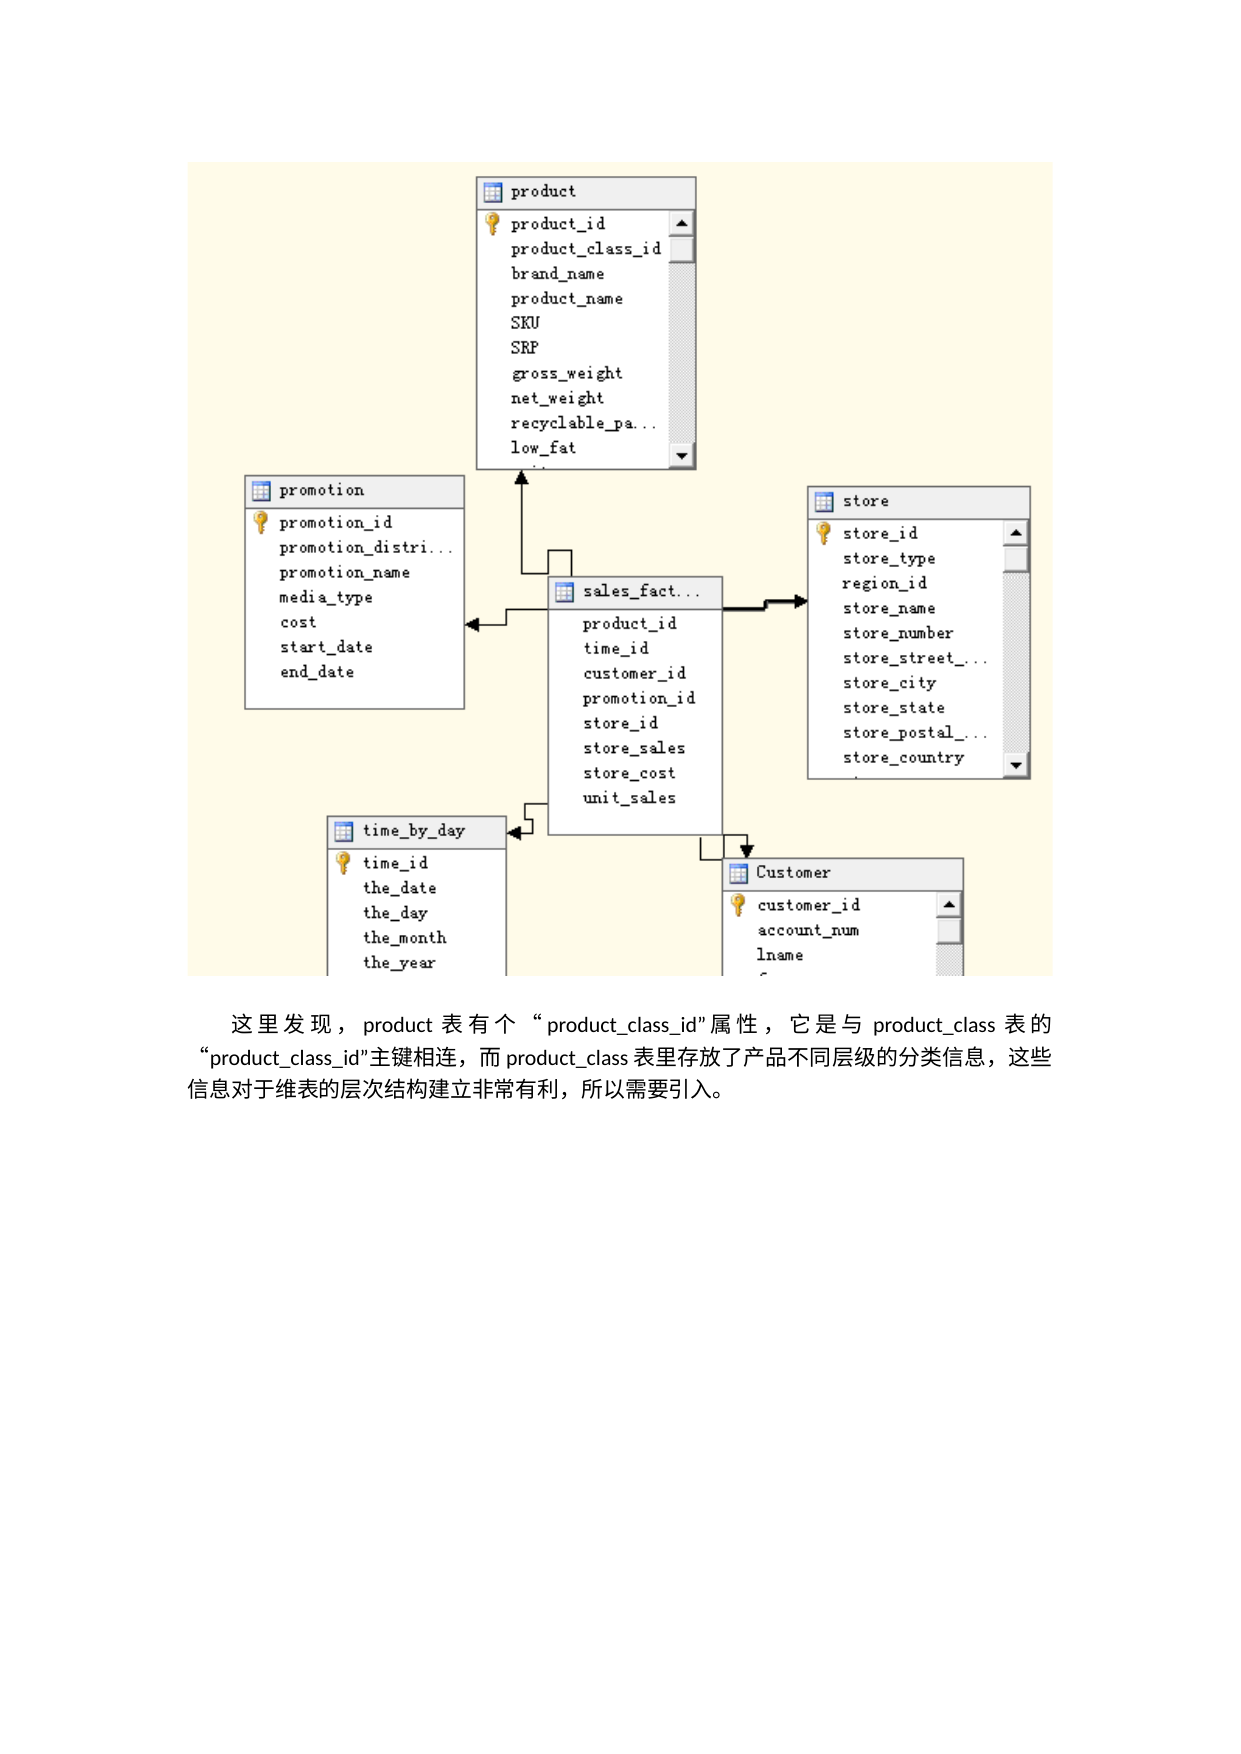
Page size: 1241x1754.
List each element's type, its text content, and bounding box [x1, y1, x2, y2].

text 这里发现，product表有个“product_class_id”属性，它是与product_class表的“product_class_id”主键相连，而product_class表里存放了产品不同层级的分类信息，这些信息对于维表的层次结构建立非常有利，所以需要引入。 [187, 1007, 1053, 1104]
picture [187, 162, 1053, 976]
